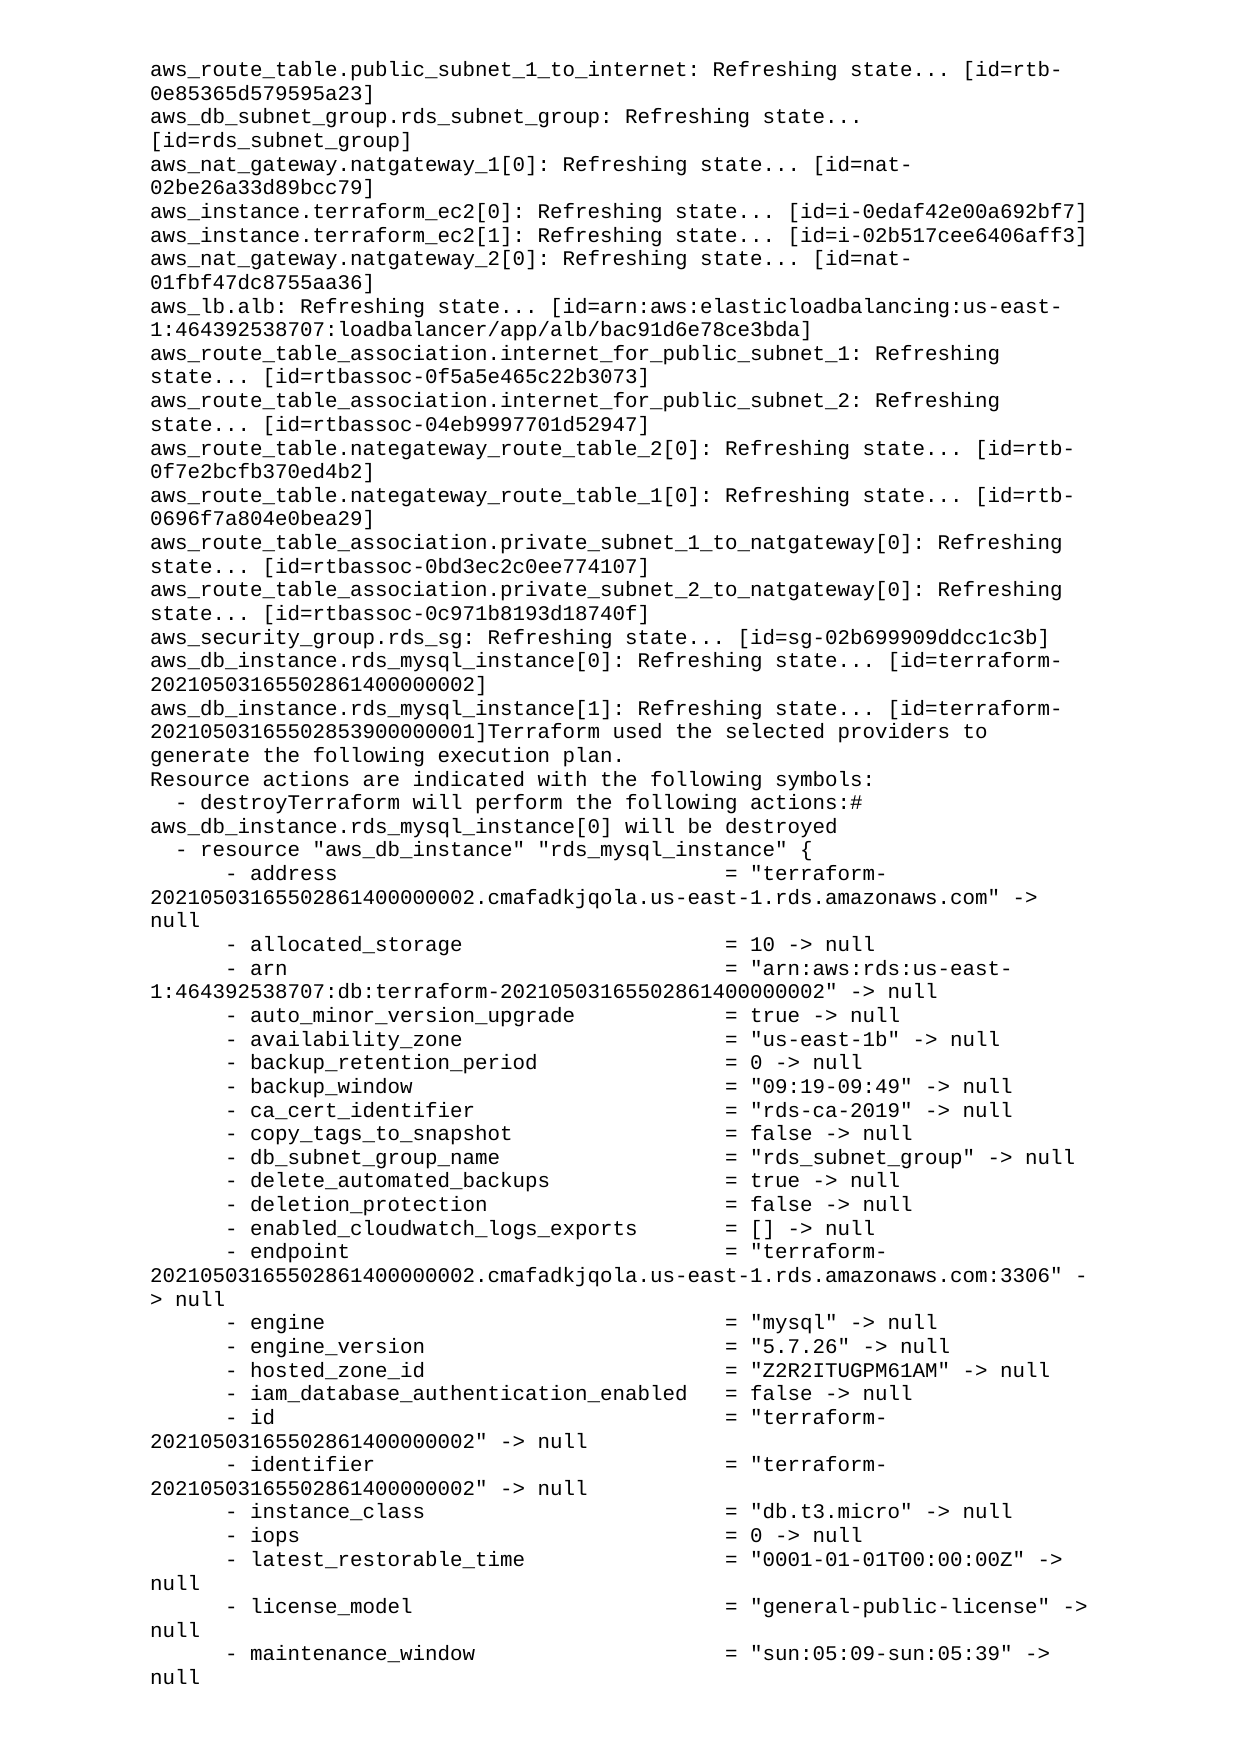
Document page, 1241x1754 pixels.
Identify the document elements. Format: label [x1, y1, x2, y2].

text [150, 59, 1090, 1691]
